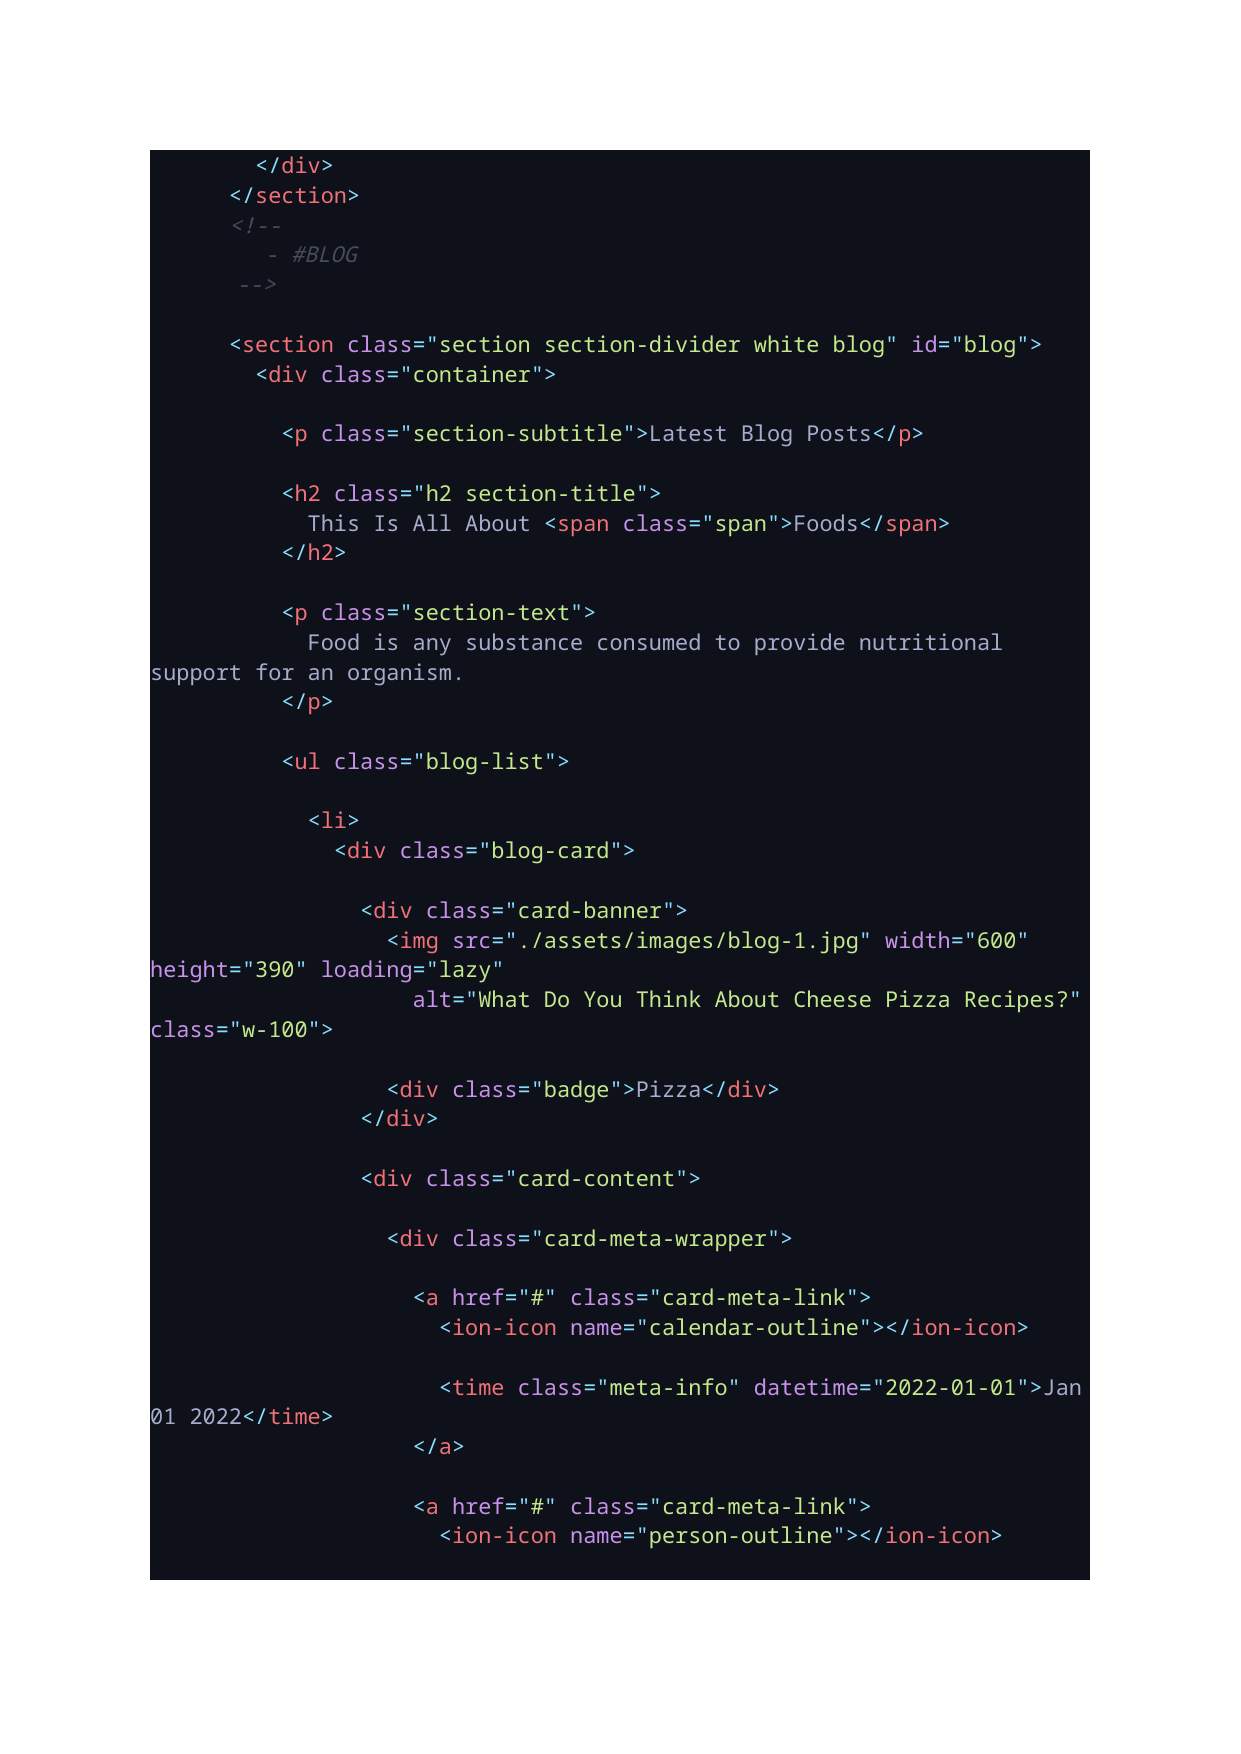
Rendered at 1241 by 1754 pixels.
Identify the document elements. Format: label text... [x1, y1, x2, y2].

text <div class="card-content"> [150, 1163, 1090, 1193]
text </a> [150, 1431, 1090, 1461]
text <a href="#" class="card-meta-link"> [150, 1282, 1090, 1312]
text <div class="card-banner"> [150, 895, 1090, 924]
text This Is All About <span class="span">Foods</span> [150, 507, 1090, 537]
text <ul class="blog-list"> [150, 746, 1090, 776]
text </section> [150, 180, 1090, 209]
text </div> [150, 1103, 1090, 1133]
text <ion-icon name="person-outline"></ion-icon> [150, 1520, 1090, 1550]
text <li> [150, 805, 1090, 835]
text <div class="badge">Pizza</div> [150, 1073, 1090, 1103]
text </div> [150, 150, 1090, 180]
text <!-- [150, 209, 1090, 239]
text alt="What Do You Think About Cheese Pizza Recipes?" class="w-100"> [150, 984, 1090, 1044]
text </p> [150, 686, 1090, 716]
text <p class="section-subtitle">Latest Blog Posts</p> [150, 418, 1090, 448]
text </h2> [150, 537, 1090, 567]
text <time class="meta-info" datetime="2022-01-01">Jan 01 2022</time> [150, 1371, 1090, 1431]
text <ion-icon name="calendar-outline"></ion-icon> [150, 1312, 1090, 1342]
text --> [150, 269, 1090, 299]
text <div class="blog-card"> [150, 835, 1090, 865]
text <img src="./assets/images/blog-1.jpg" width="600" height="390" loading="lazy" [150, 924, 1090, 984]
text <div class="container"> [150, 358, 1090, 388]
text - #BLOG [150, 239, 1090, 269]
text <h2 class="h2 section-title"> [150, 478, 1090, 507]
text <a href="#" class="card-meta-link"> [150, 1491, 1090, 1520]
text <p class="section-text"> [150, 597, 1090, 627]
text <div class="card-meta-wrapper"> [150, 1222, 1090, 1252]
text <section class="section section-divider white blog" id="blog"> [150, 329, 1090, 358]
text Food is any substance consumed to provide nutritional support for an organism. [150, 627, 1090, 686]
